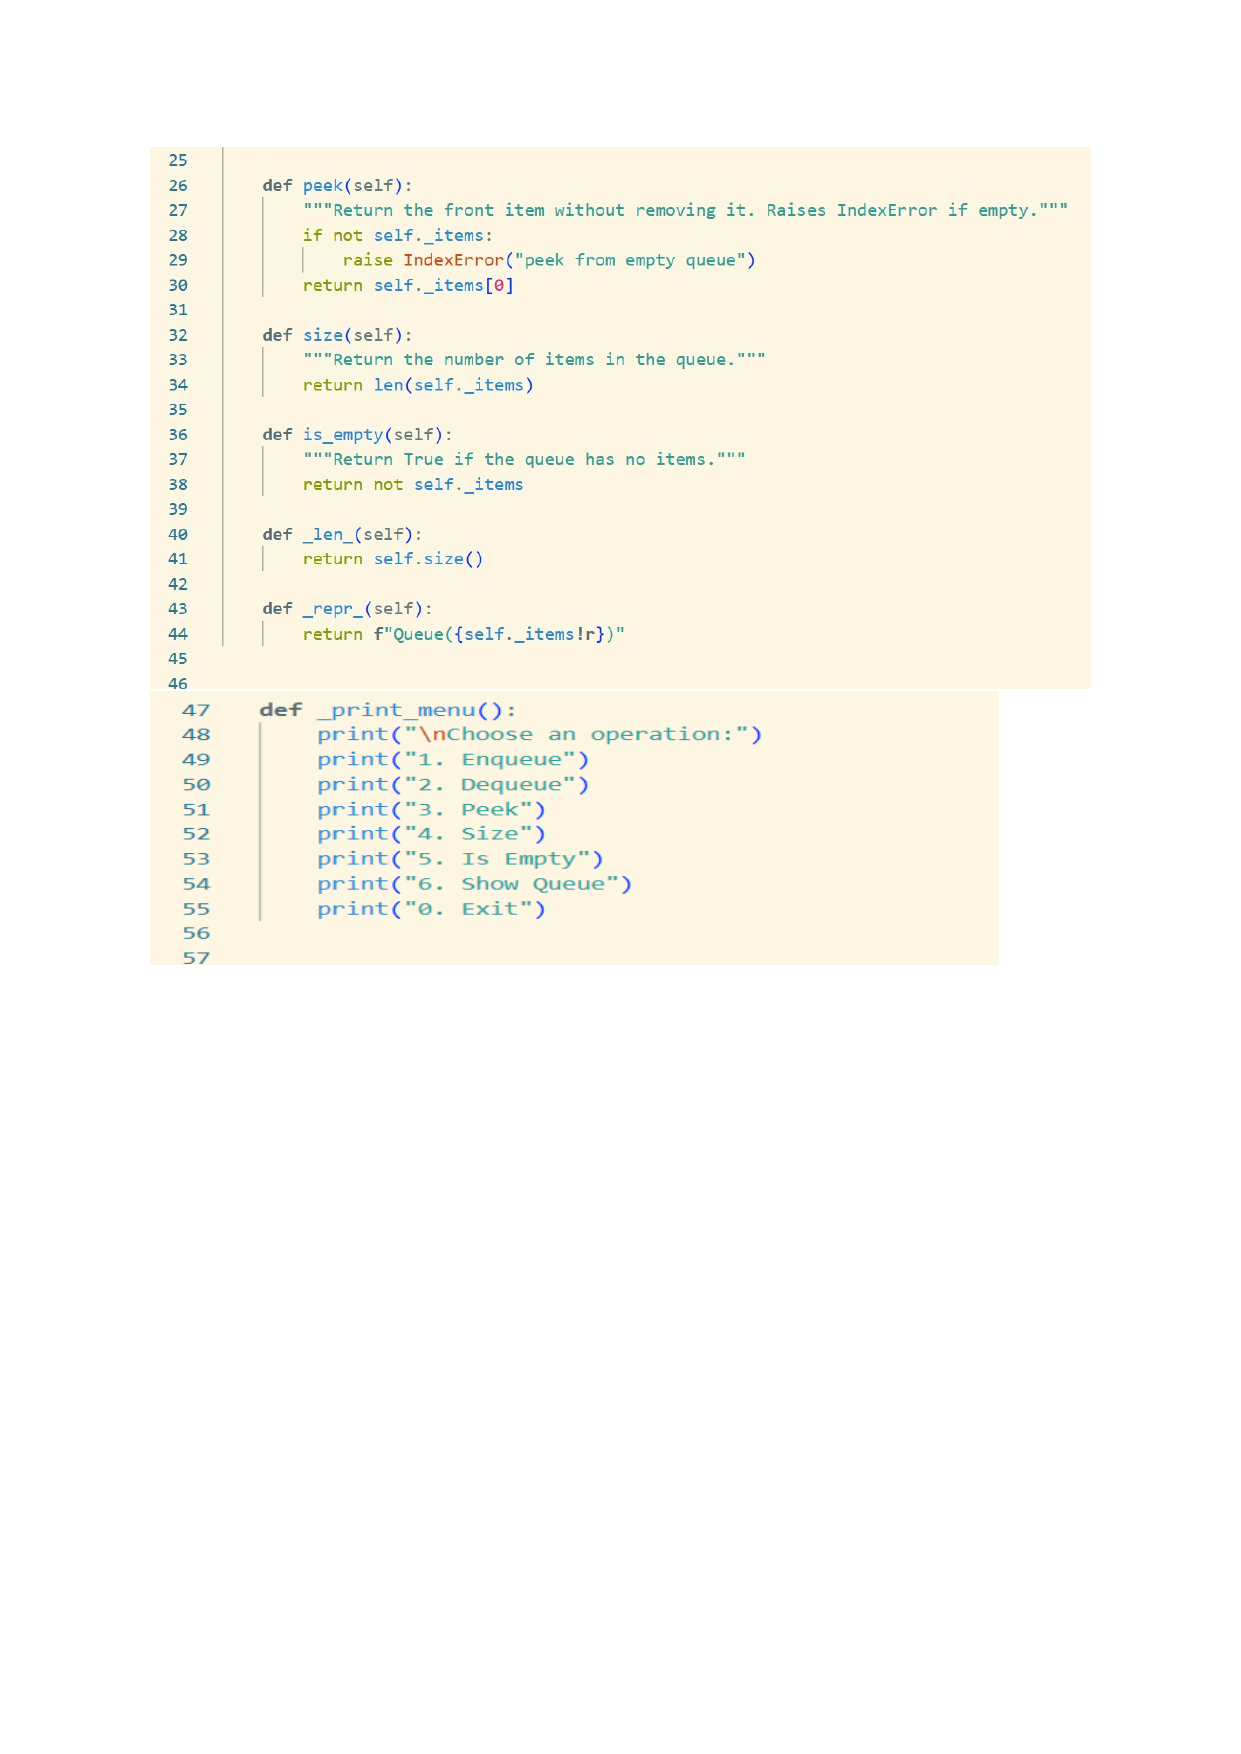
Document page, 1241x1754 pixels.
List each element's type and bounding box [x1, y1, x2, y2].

picture [150, 147, 1091, 689]
picture [150, 691, 999, 965]
